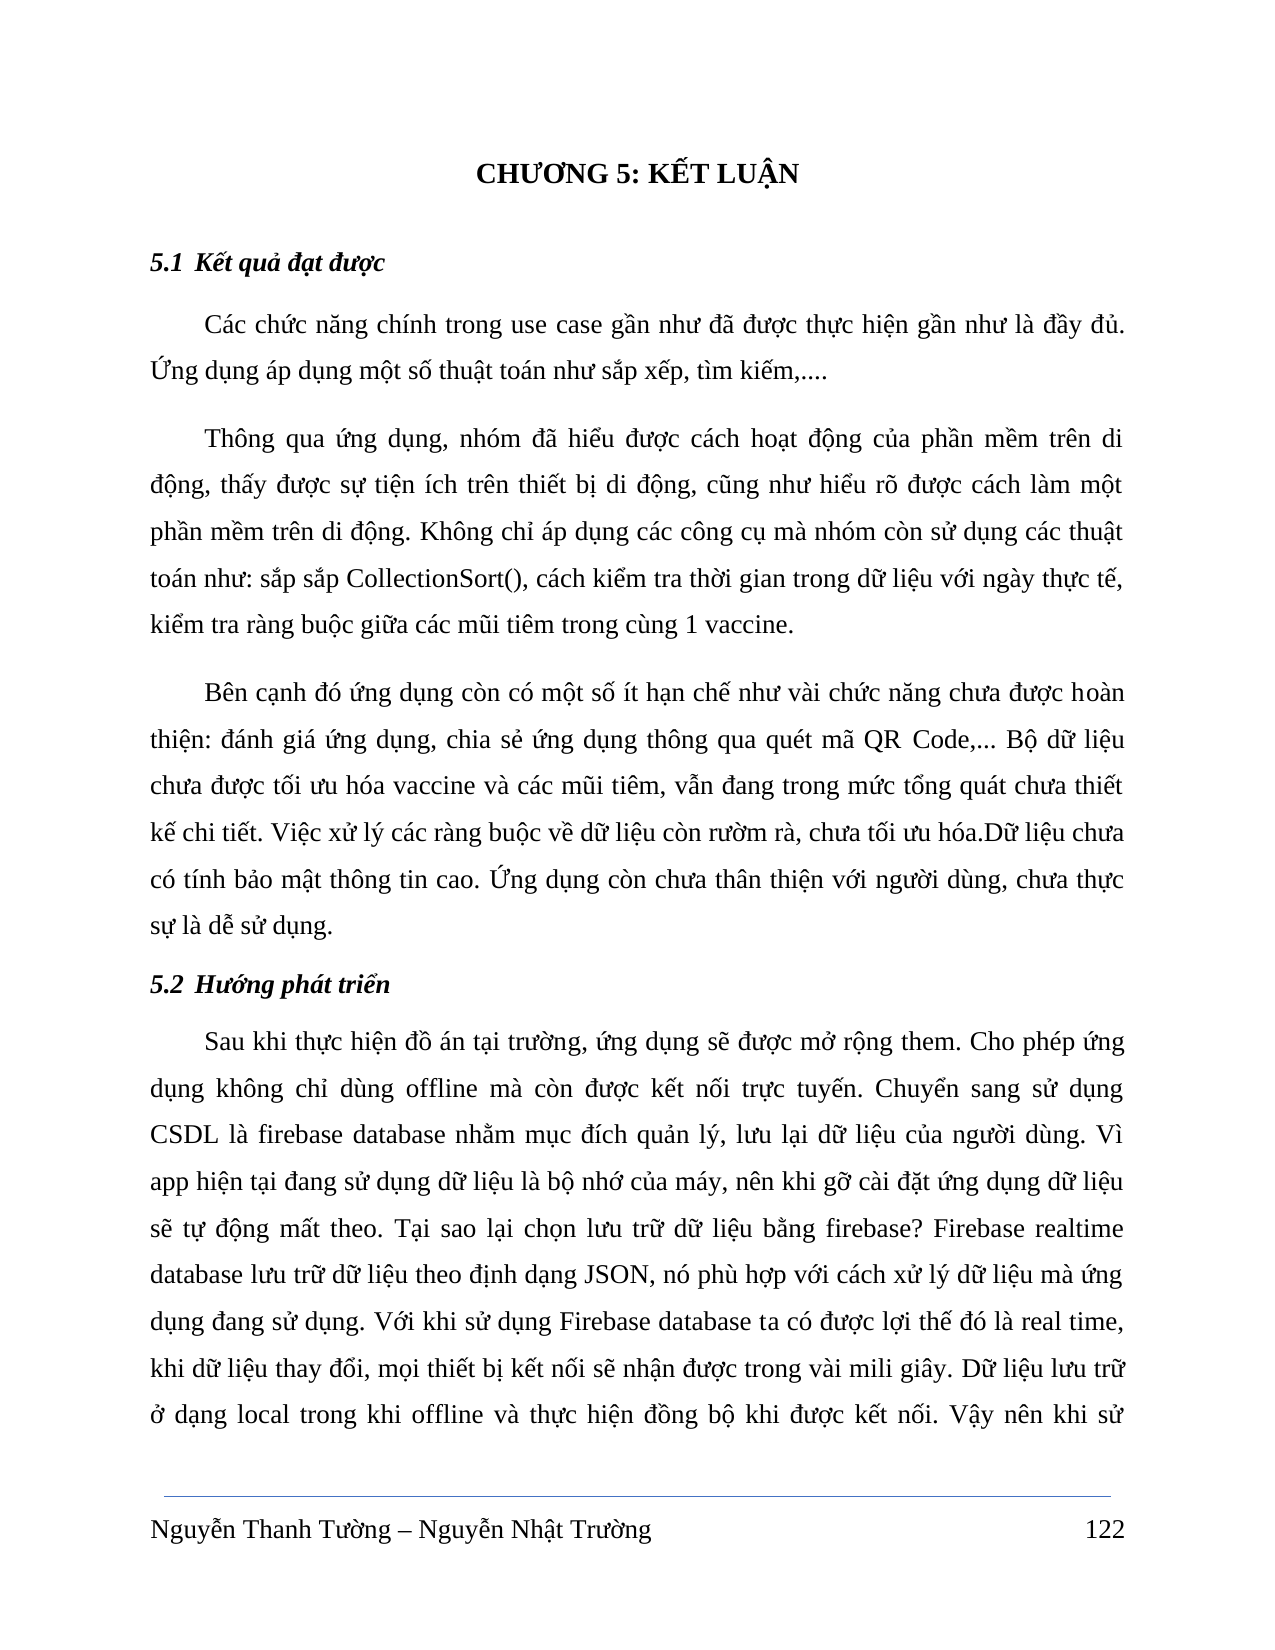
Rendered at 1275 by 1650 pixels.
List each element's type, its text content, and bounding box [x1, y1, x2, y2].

text Thông qua ứng dụng, nhóm đã hiểu được cách hoạt động của phần mềm trên di động, thấy được sự tiện ích trên thiết bị di động, cũng như hiểu rõ được cách làm một phần mềm trên di động. Không chỉ áp dụng các công cụ mà nhóm còn sử dụng các thuật toán như: sắp sắp CollectionSort(), cách kiểm tra thời gian trong dữ liệu với ngày thực tế, kiểm tra ràng buộc giữa các mũi tiêm trong cùng 1 vaccine. [150, 422, 1125, 640]
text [150, 1025, 1125, 1429]
subtitle Kết quả đạt được [150, 246, 1125, 278]
text Các chức năng chính trong use case gần như đã được thực hiện gần như là đầy đủ. Ứng dụng áp dụng một số thuật toán như sắp xếp, tìm kiếm,.... [150, 308, 1125, 386]
subtitle Hướng phát triển [150, 968, 1125, 1000]
text Bên cạnh đó ứng dụng còn có một số ít hạn chế như vài chức năng chưa được hoàn thiện: đánh giá ứng dụng, chia sẻ ứng dụng thông qua quét mã QR Code,... Bộ dữ liệu chưa được tối ưu hóa vaccine và các mũi tiêm, vẫn đang trong mức tổng quát chưa thiết kế chi tiết. Việc xử lý các ràng buộc về dữ liệu còn rườm rà, chưa tối ưu hóa.Dữ liệu chưa có tính bảo mật thông tin cao. Ứng dụng còn chưa thân thiện với người dùng, chưa thực sự là dễ sử dụng. [150, 676, 1125, 941]
subtitle CHƯƠNG 5: KẾT LUẬN [150, 156, 1125, 190]
